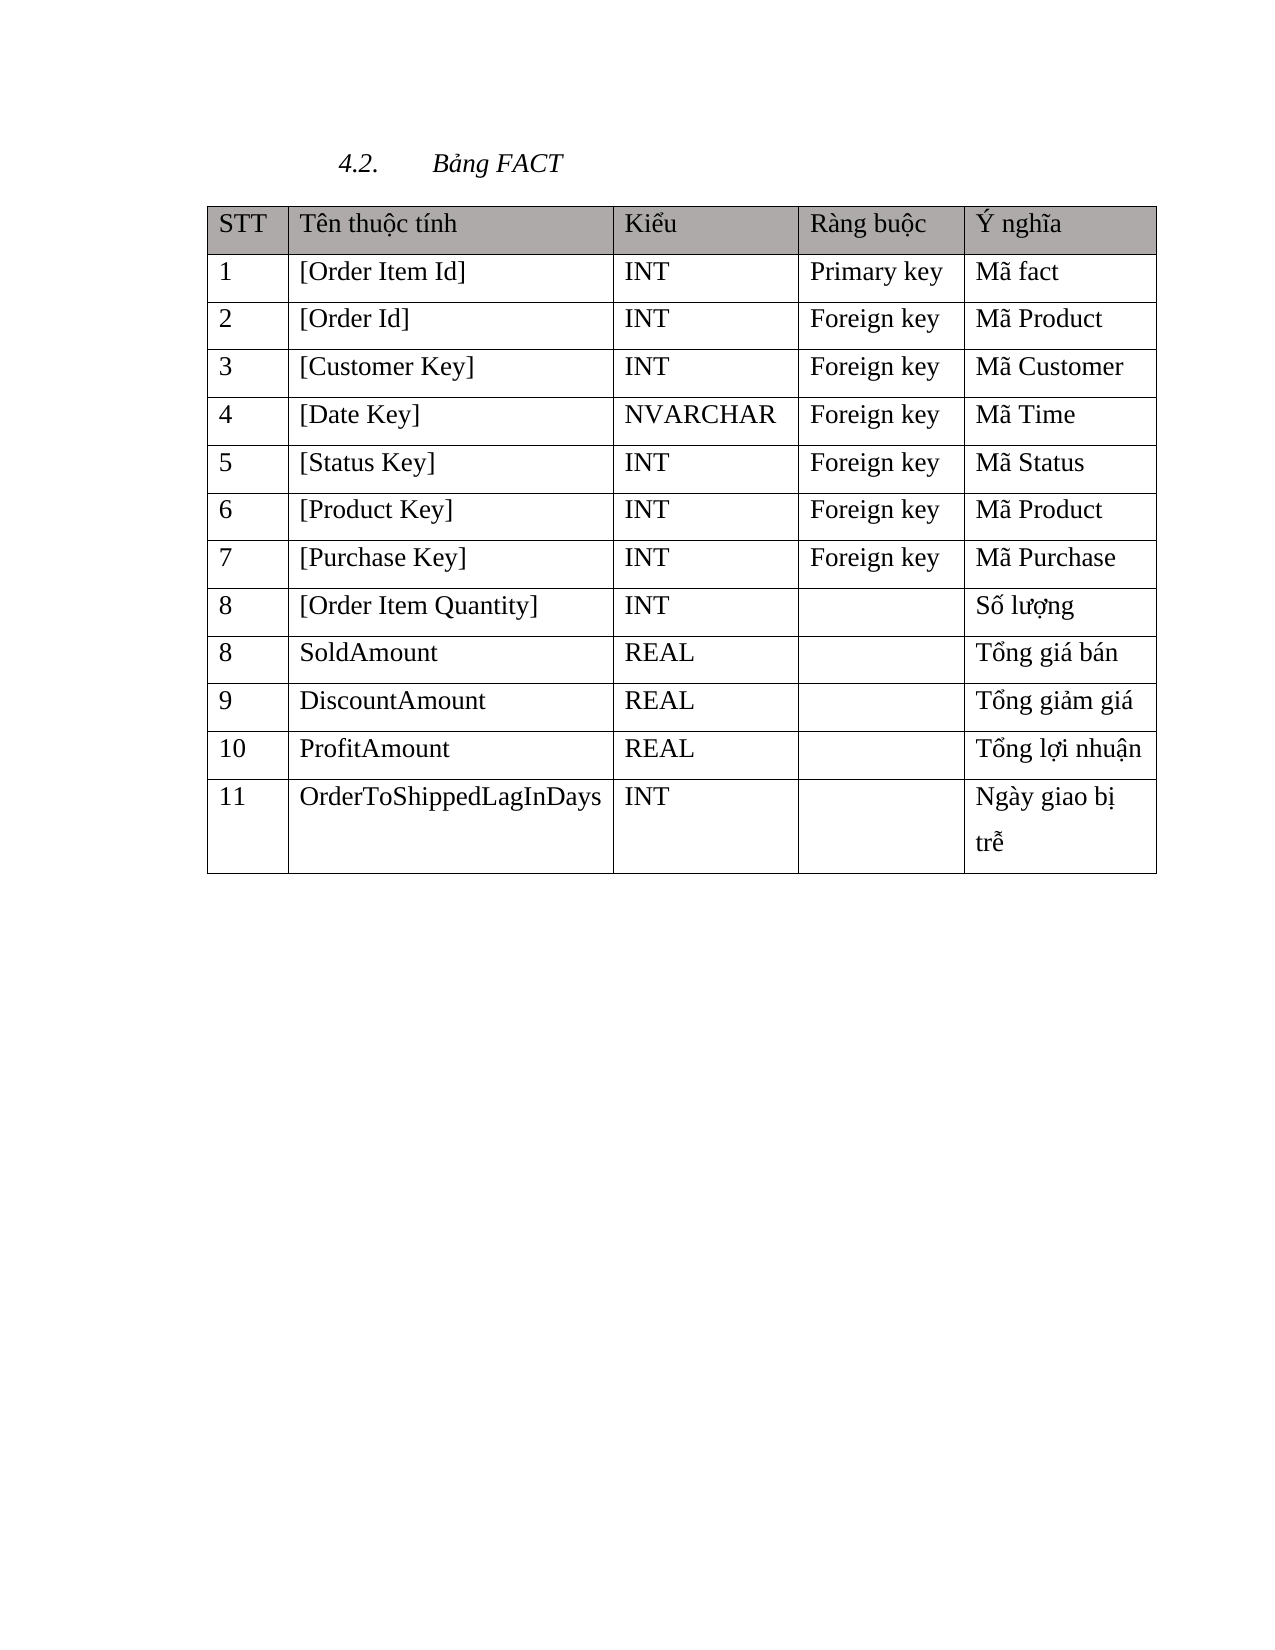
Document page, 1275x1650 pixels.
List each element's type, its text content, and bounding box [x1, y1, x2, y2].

table_cell 11 [208, 780, 288, 873]
table_cell SoldAmount [289, 637, 613, 683]
table_cell Mã fact [965, 255, 1156, 302]
table_cell 9 [208, 684, 288, 731]
table_cell INT [614, 255, 798, 302]
table_cell Mã Time [965, 398, 1156, 445]
table_cell REAL [614, 684, 798, 731]
table_cell [799, 637, 964, 683]
table_cell 10 [208, 732, 288, 779]
table_cell Foreign key [799, 350, 964, 397]
table_cell INT [614, 446, 798, 492]
table_cell 3 [208, 350, 288, 397]
table_cell 6 [208, 494, 288, 540]
table_cell [Purchase Key] [289, 541, 613, 588]
table_header Tên thuộc tính [289, 207, 613, 254]
table_cell 1 [208, 255, 288, 302]
table_cell Foreign key [799, 446, 964, 492]
table_cell DiscountAmount [289, 684, 613, 731]
table_cell [799, 780, 964, 873]
table_cell 7 [208, 541, 288, 588]
table_cell Foreign key [799, 398, 964, 445]
table_header Ràng buộc [799, 207, 964, 254]
table_cell [799, 589, 964, 636]
table_cell Số lượng [965, 589, 1156, 636]
table_cell [Customer Key] [289, 350, 613, 397]
table_cell Mã Customer [965, 350, 1156, 397]
table_cell Foreign key [799, 494, 964, 540]
table_cell ProfitAmount [289, 732, 613, 779]
table_cell Foreign key [799, 303, 964, 349]
table_cell Mã Product [965, 494, 1156, 540]
table_cell 8 [208, 589, 288, 636]
table_cell [799, 684, 964, 731]
table_cell Tổng giá bán [965, 637, 1156, 683]
table_cell 5 [208, 446, 288, 492]
table_cell INT [614, 541, 798, 588]
table_cell Mã Product [965, 303, 1156, 349]
table_cell 4 [208, 398, 288, 445]
table_cell INT [614, 780, 798, 873]
table_cell 2 [208, 303, 288, 349]
table_cell [Order Id] [289, 303, 613, 349]
table_cell 8 [208, 637, 288, 683]
table_cell NVARCHAR [614, 398, 798, 445]
table_cell Mã Purchase [965, 541, 1156, 588]
table_cell [Order Item Quantity] [289, 589, 613, 636]
table_cell REAL [614, 732, 798, 779]
table_cell Primary key [799, 255, 964, 302]
table_cell Foreign key [799, 541, 964, 588]
table_cell Tổng giảm giá [965, 684, 1156, 731]
table_cell OrderToShippedLagInDays [289, 780, 613, 873]
table_cell INT [614, 350, 798, 397]
table_cell INT [614, 494, 798, 540]
table_header STT [208, 207, 288, 254]
table_cell Tổng lợi nhuận [965, 732, 1156, 779]
table_cell INT [614, 589, 798, 636]
table_header Ý nghĩa [965, 207, 1156, 254]
table_cell [799, 732, 964, 779]
table_cell [Status Key] [289, 446, 613, 492]
table_cell [Order Item Id] [289, 255, 613, 302]
table_header Kiểu [614, 207, 798, 254]
table_cell [Product Key] [289, 494, 613, 540]
table_cell Mã Status [965, 446, 1156, 492]
table_cell [Date Key] [289, 398, 613, 445]
table_cell REAL [614, 637, 798, 683]
table_cell INT [614, 303, 798, 349]
subtitle Bảng FACT [338, 147, 1156, 178]
table_cell Ngày giao bị trễ [965, 780, 1156, 873]
